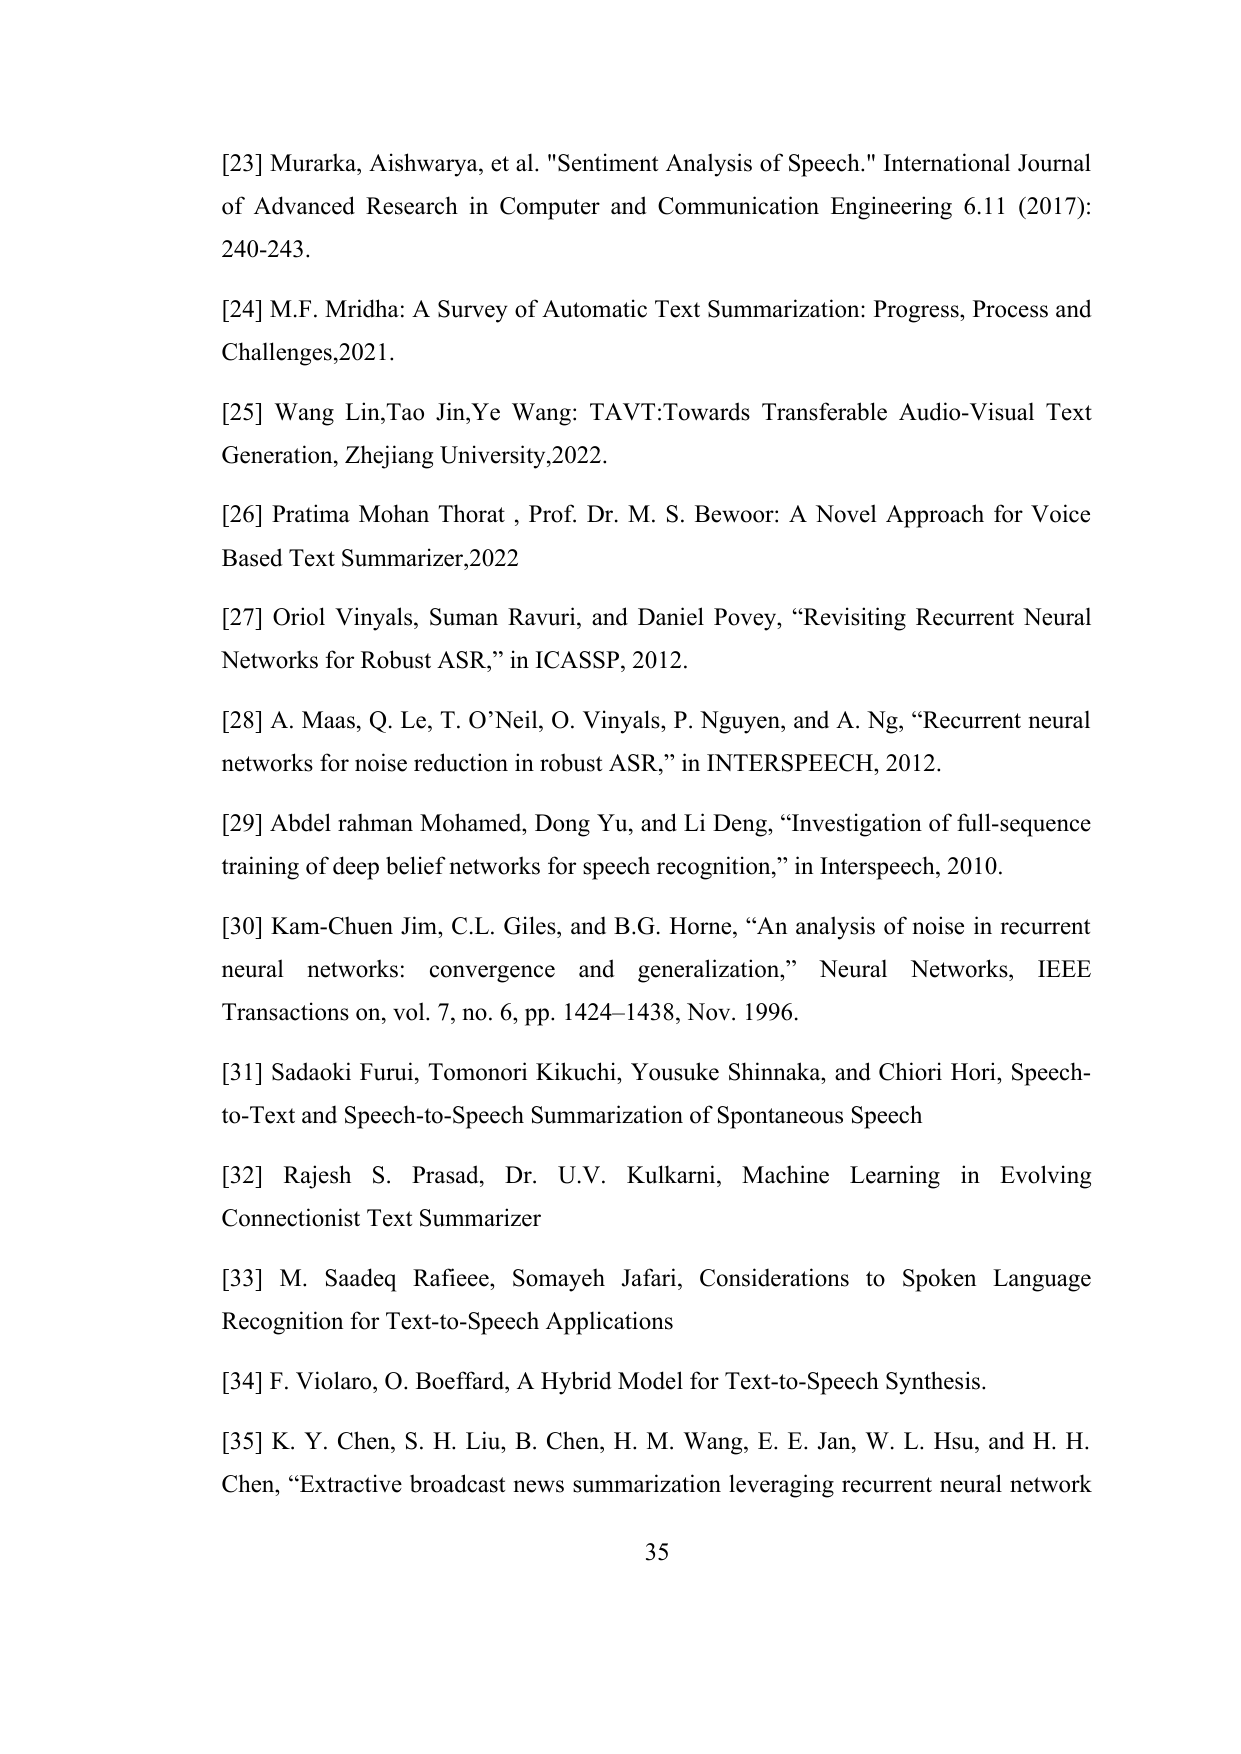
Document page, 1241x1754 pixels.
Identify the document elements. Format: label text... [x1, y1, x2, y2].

text [30] Kam-Chuen Jim, C.L. Giles, and B.G. Horne, “An analysis of noise in recurrent neural networks: convergence and generalization,” Neural Networks, IEEE Transactions on, vol. 7, no. 6, pp. 1424–1438, Nov. 1996. [221, 911, 1092, 1026]
text [29] Abdel rahman Mohamed, Dong Yu, and Li Deng, “Investigation of full-sequence training of deep belief networks for speech recognition,” in Interspeech, 2010. [221, 808, 1092, 880]
text [25] Wang Lin,Tao Jin,Ye Wang: TAVT:Towards Transferable Audio-Visual Text Generation, Zhejiang University,2022. [221, 397, 1092, 468]
text [28] A. Maas, Q. Le, T. O’Neil, O. Vinyals, P. Nguyen, and A. Ng, “Recurrent neural networks for noise reduction in robust ASR,” in INTERSPEECH, 2012. [221, 705, 1092, 777]
text [26] Pratima Mohan Thorat , Prof. Dr. M. S. Bewoor: A Novel Approach for Voice Based Text Summarizer,2022 [221, 499, 1092, 571]
text [23] Murarka, Aishwarya, et al. "Sentiment Analysis of Speech." International Journal of Advanced Research in Computer and Communication Engineering 6.11 (2017): 240-243. [221, 148, 1092, 263]
text [31] Sadaoki Furui, Tomonori Kikuchi, Yousuke Shinnaka, and Chiori Hori, Speech-to-Text and Speech-to-Speech Summarization of Spontaneous Speech [221, 1057, 1092, 1129]
text [27] Oriol Vinyals, Suman Ravuri, and Daniel Povey, “Revisiting Recurrent Neural Networks for Robust ASR,” in ICASSP, 2012. [221, 602, 1092, 674]
text [24] M.F. Mridha: A Survey of Automatic Text Summarization: Progress, Process and Challenges,2021. [221, 294, 1092, 366]
text [32] Rajesh S. Prasad, Dr. U.V. Kulkarni, Machine Learning in Evolving Connectionist Text Summarizer [221, 1160, 1092, 1232]
text [33] M. Saadeq Rafieee, Somayeh Jafari, Considerations to Spoken Language Recognition for Text-to-Speech Applications [221, 1263, 1092, 1335]
text [34] F. Violaro, O. Boeffard, A Hybrid Model for Text-to-Speech Synthesis. [221, 1366, 1092, 1395]
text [221, 1426, 1092, 1498]
